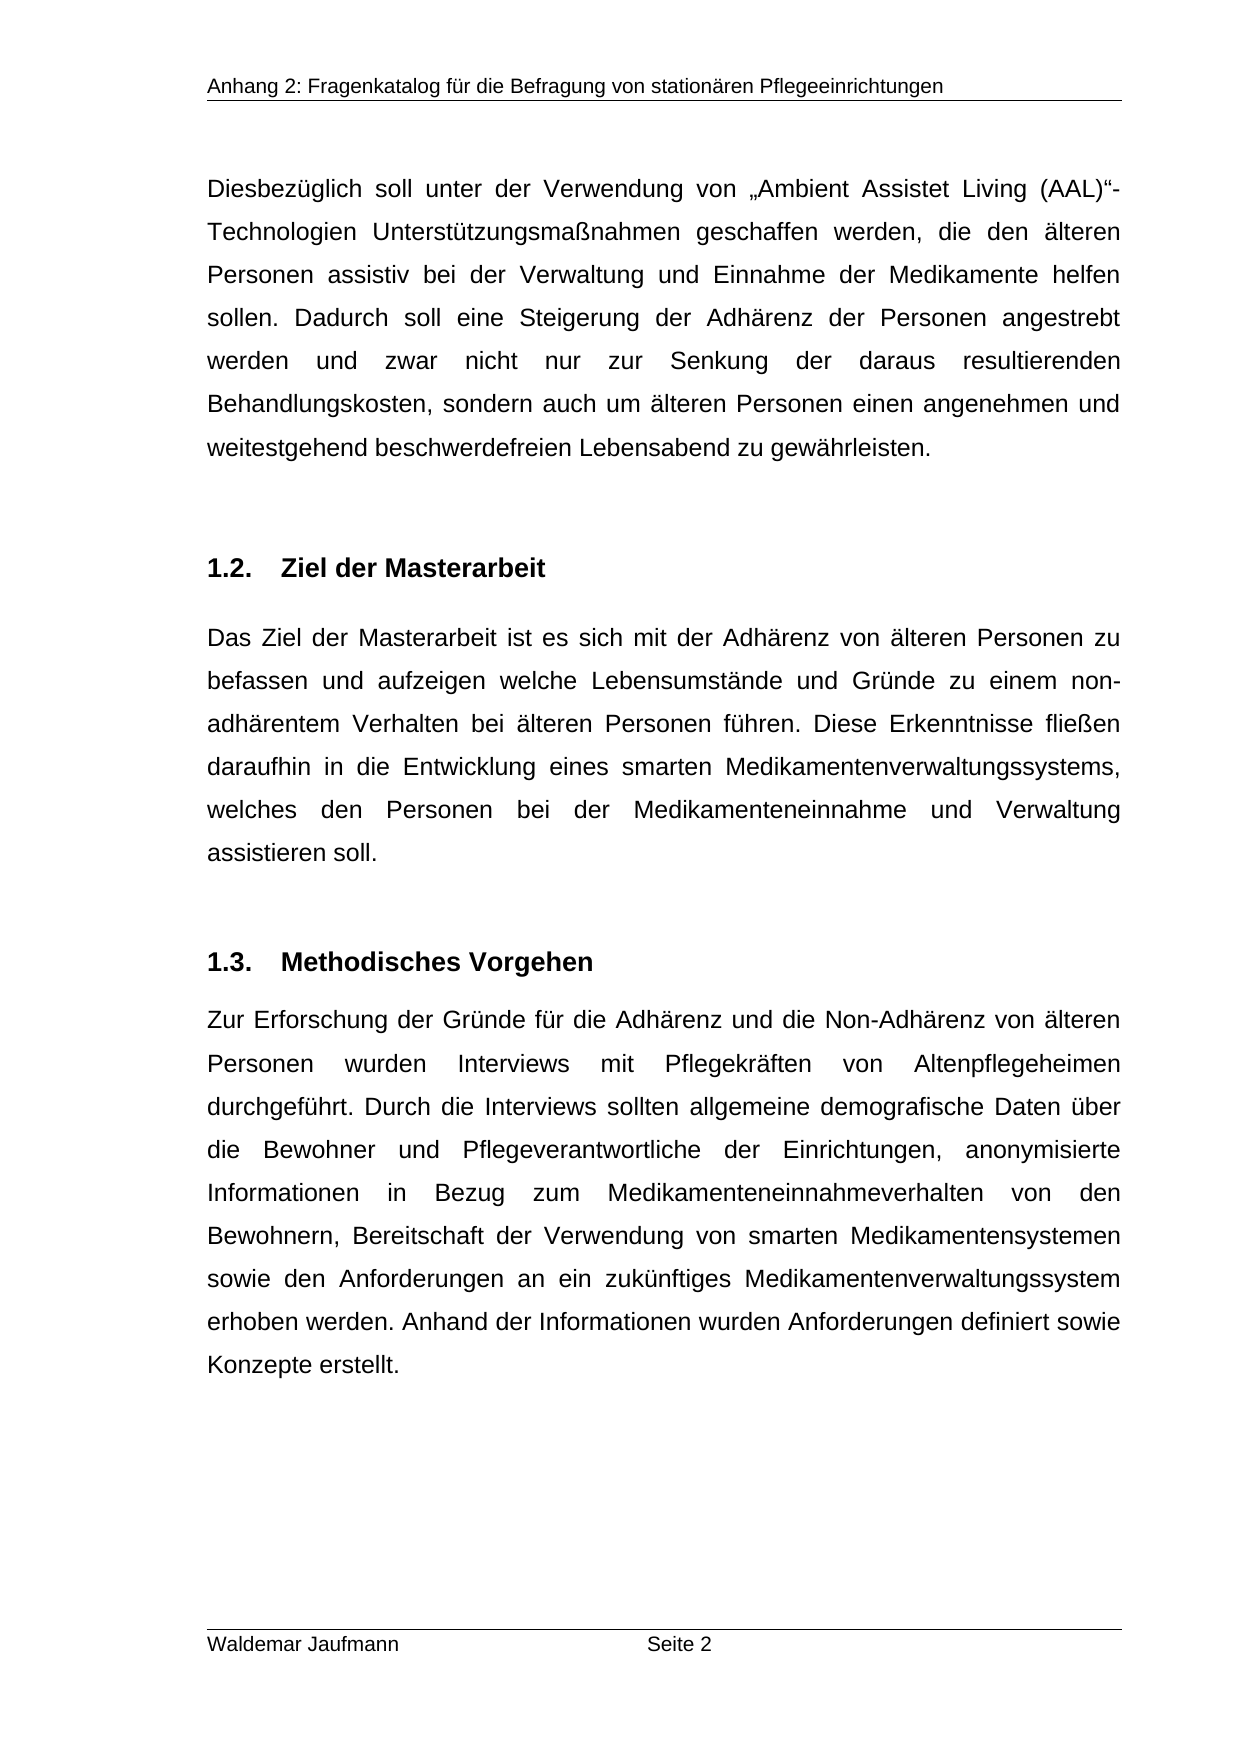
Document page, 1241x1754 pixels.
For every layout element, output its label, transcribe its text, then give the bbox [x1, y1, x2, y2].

subtitle Ziel der Masterarbeit [207, 552, 1122, 583]
text Zur Erforschung der Gründe für die Adhärenz und die Non-Adhärenz von älteren Personen wurden Interviews mit Pflegekräften von Altenpflegeheimen durchgeführt. Durch die Interviews sollten allgemeine demografische Daten über die Bewohner und Pflegeverantwortliche der Einrichtungen, anonymisierte Informationen in Bezug zum Medikamenteneinnahmeverhalten von den Bewohnern, Bereitschaft der Verwendung von smarten Medikamentensystemen sowie den Anforderungen an ein zukünftiges Medikamentenverwaltungssystem erhoben werden. Anhand der Informationen wurden Anforderungen definiert sowie Konzepte erstellt. [207, 1006, 1122, 1379]
text Das Ziel der Masterarbeit ist es sich mit der Adhärenz von älteren Personen zu befassen und aufzeigen welche Lebensumstände und Gründe zu einem non-adhärentem Verhalten bei älteren Personen führen. Diese Erkenntnisse fließen daraufhin in die Entwicklung eines smarten Medikamentenverwaltungssystems, welches den Personen bei der Medikamenteneinnahme und Verwaltung assistieren soll. [207, 623, 1122, 867]
subtitle Methodisches Vorgehen [207, 946, 1122, 977]
text Diesbezüglich soll unter der Verwendung von „Ambient Assistet Living (AAL)“-Technologien Unterstützungsmaßnahmen geschaffen werden, die den älteren Personen assistiv bei der Verwaltung und Einnahme der Medikamente helfen sollen. Dadurch soll eine Steigerung der Adhärenz der Personen angestrebt werden und zwar nicht nur zur Senkung der daraus resultierenden Behandlungskosten, sondern auch um älteren Personen einen angenehmen und weitestgehend beschwerdefreien Lebensabend zu gewährleisten. [207, 174, 1122, 461]
